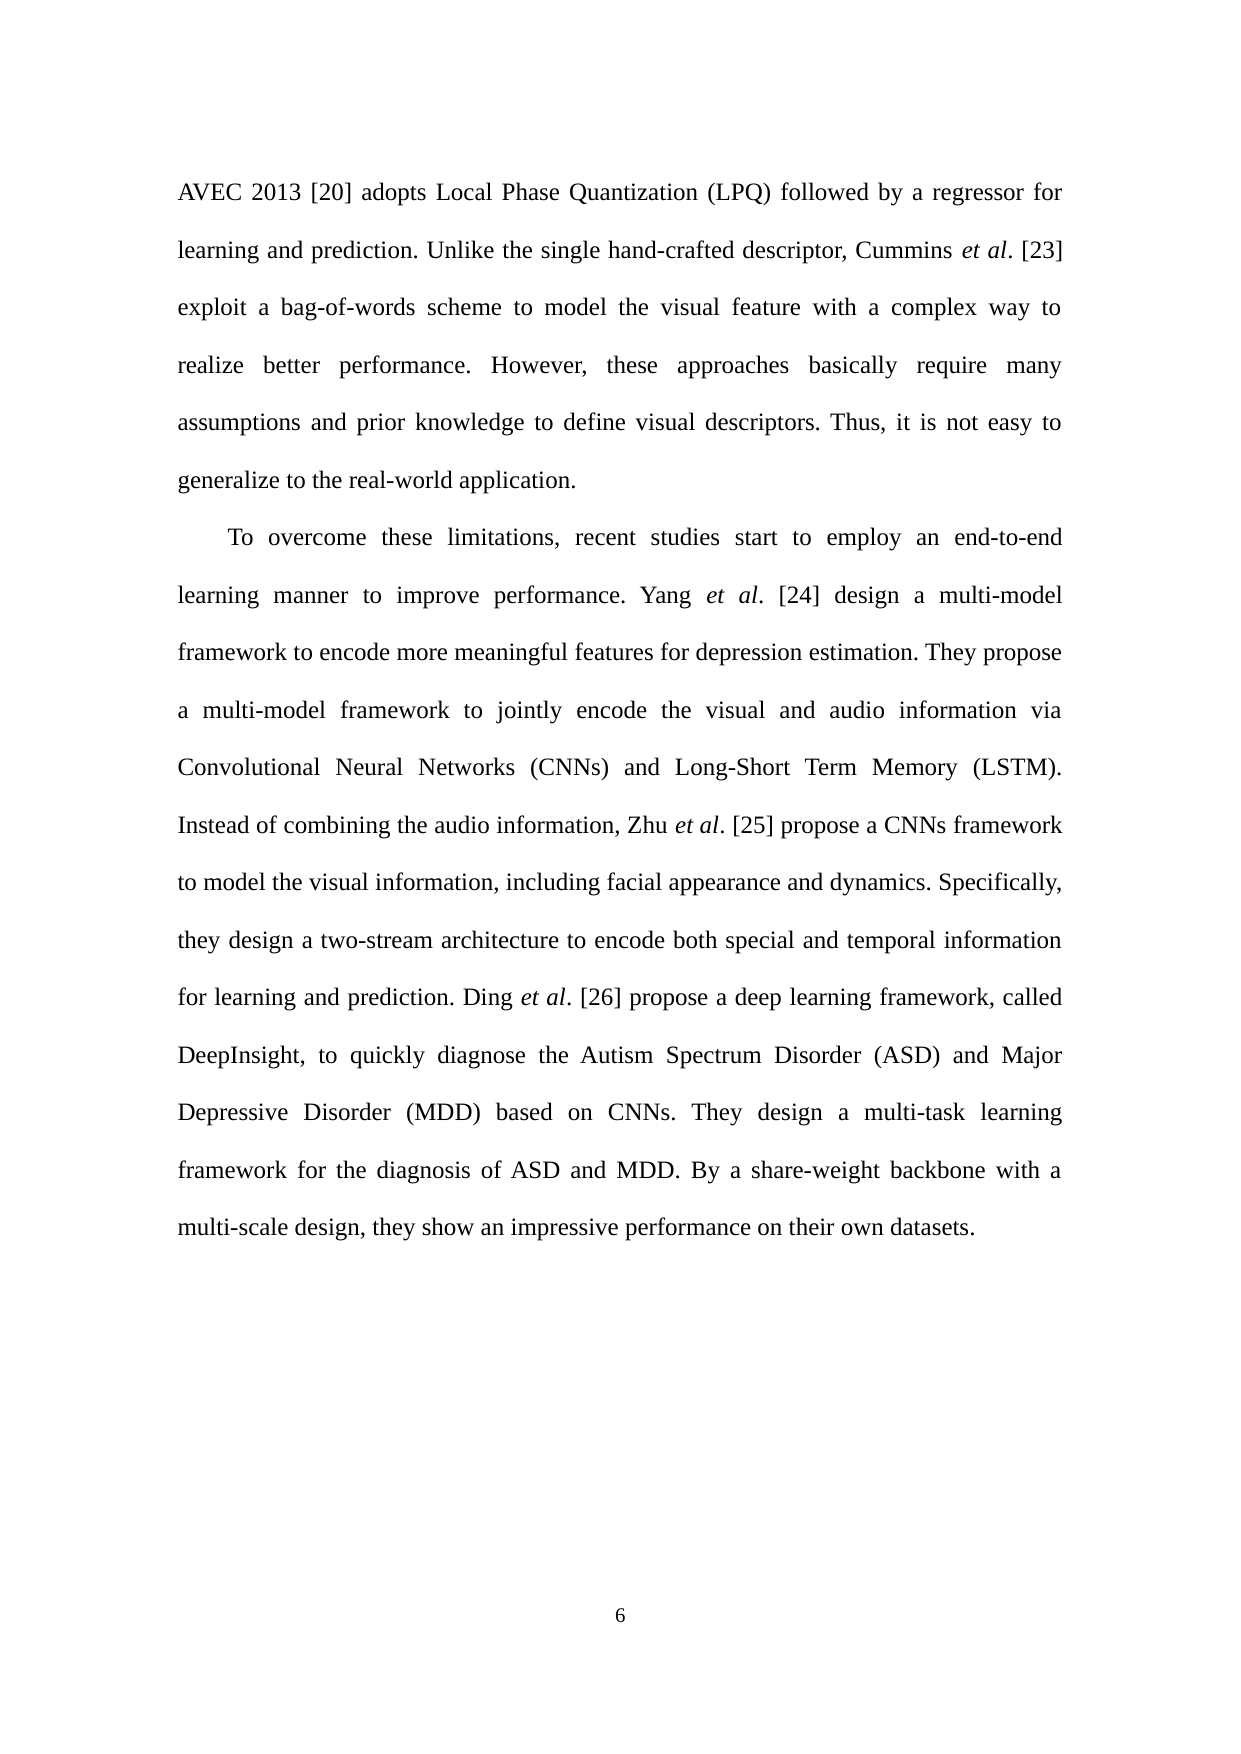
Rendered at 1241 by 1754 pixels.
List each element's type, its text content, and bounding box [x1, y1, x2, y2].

text To overcome these limitations, recent studies start to employ an end-to-end learning manner to improve performance. Yang et al. [24] design a multi-model framework to encode more meaningful features for depression estimation. They propose a multi-model framework to jointly encode the visual and audio information via Convolutional Neural Networks (CNNs) and Long-Short Term Memory (LSTM). Instead of combining the audio information, Zhu et al. [25] propose a CNNs framework to model the visual information, including facial appearance and dynamics. Specifically, they design a two-stream architecture to encode both special and temporal information for learning and prediction. Ding et al. [26] propose a deep learning framework, called DeepInsight, to quickly diagnose the Autism Spectrum Disorder (ASD) and Major Depressive Disorder (MDD) based on CNNs. They design a multi-task learning framework for the diagnosis of ASD and MDD. By a share-weight backbone with a multi-scale design, they show an impressive performance on their own datasets. [177, 522, 1063, 1241]
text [177, 177, 1063, 493]
